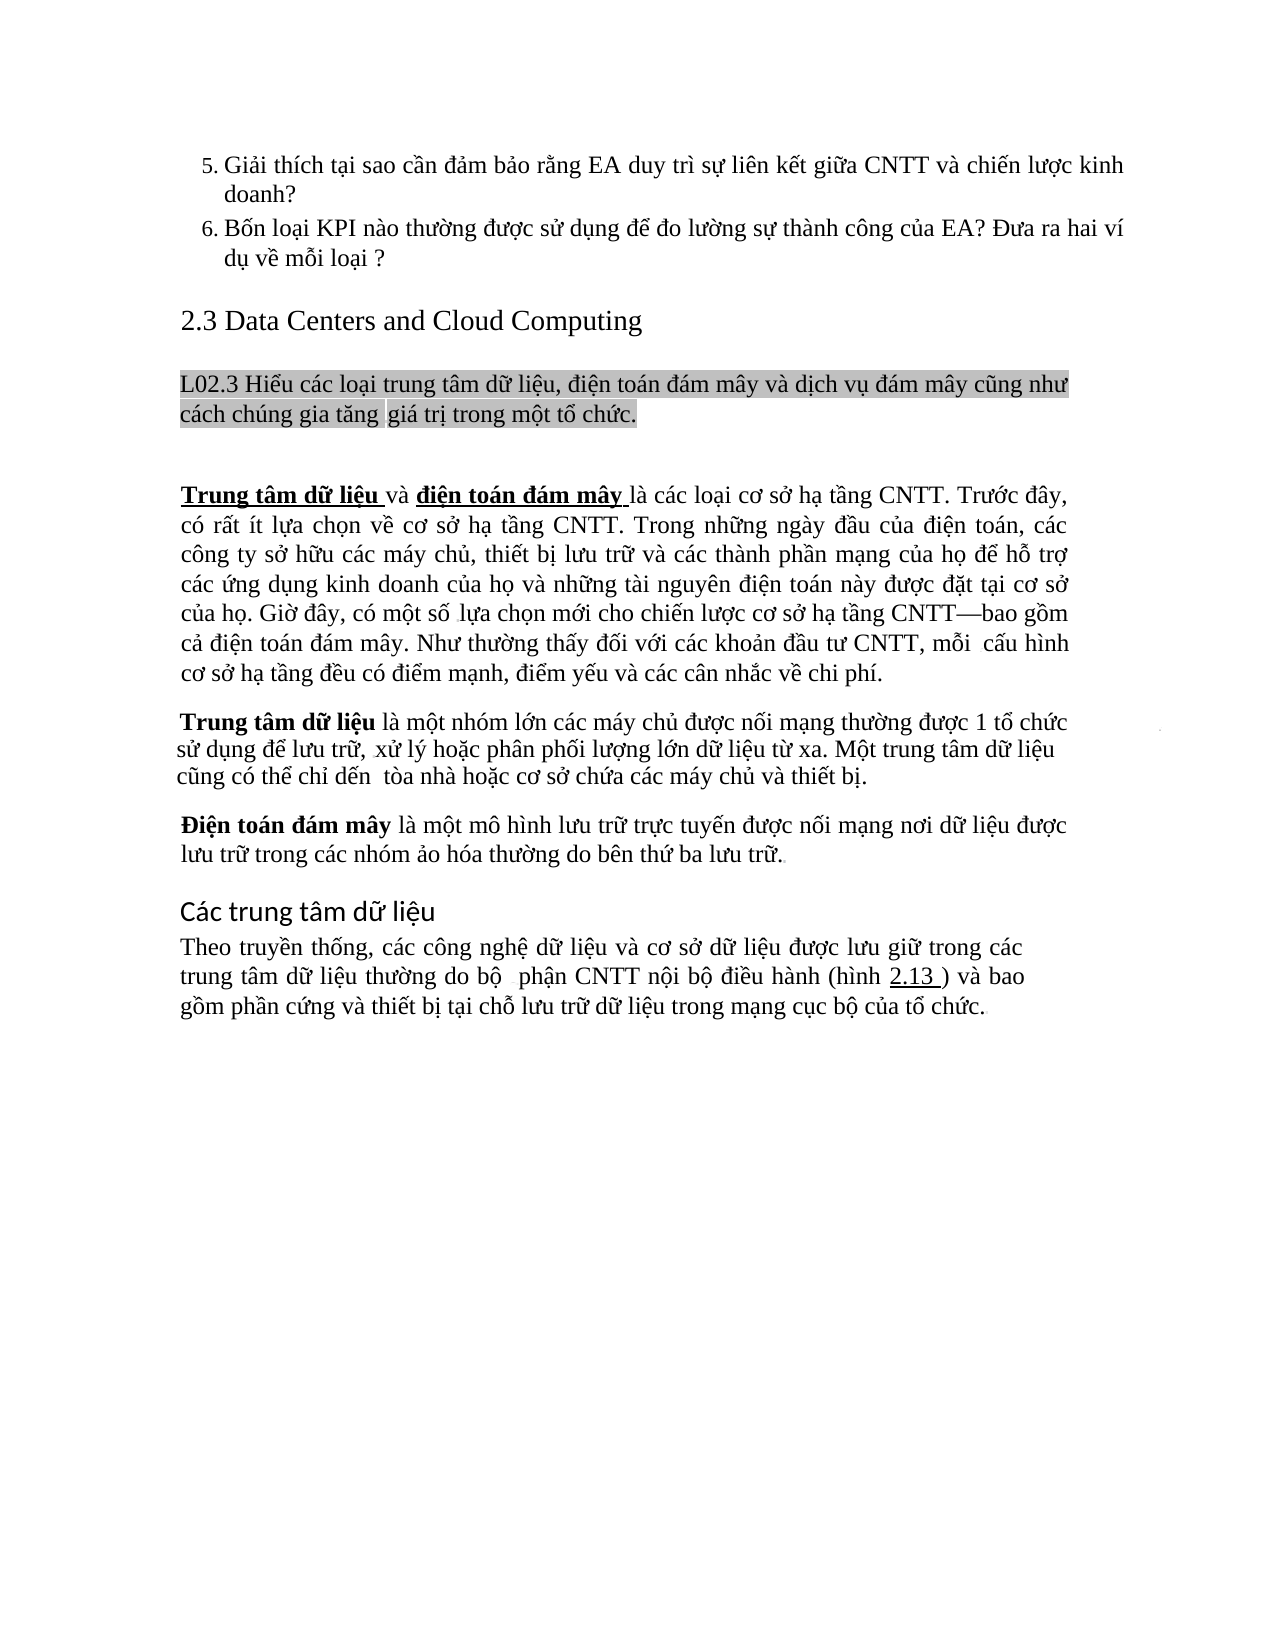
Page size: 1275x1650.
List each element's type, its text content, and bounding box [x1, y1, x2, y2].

text Điện toán đám mây là một mô hình lưu trữ trực tuyến được nối mạng nơi dữ liệu được lưu trữ trong các nhóm ảo hóa thường do bên thứ ba lưu trữ. [181, 810, 1069, 868]
text Trung tâm dữ liệu và điện toán đám mây là các loại cơ sở hạ tầng CNTT. Trước đây, có rất ít lựa chọn về cơ sở hạ tầng CNTT. Trong những ngày đầu của điện toán, các công ty sở hữu các máy chủ, thiết bị lưu trữ và các thành phần mạng của họ để hỗ trợ các ứng dụng kinh doanh của họ và những tài nguyên điện toán này được đặt tại cơ sở của họ. Giờ đây, có một số lựa chọn mới cho chiến lược cơ sở hạ tầng CNTT—bao gồm cả điện toán đám mây. Như thường thấy đối với các khoản đầu tư CNTT, mỗi cấu hình cơ sở hạ tầng đều có điểm mạnh, điểm yếu và các cân nhắc về chi phí. [181, 480, 1069, 686]
text L02.3 Hiểu các loại trung tâm dữ liệu, điện toán đám mây và dịch vụ đám mây cũng như cách chúng gia tăng giá trị trong một tổ chức. [179, 369, 1069, 428]
list Giải thích tại sao cần đảm bảo rằng EA duy trì sự liên kết giữa CNTT và chiến lược kinh doanh? [201, 150, 1125, 208]
text 2.3 Data Centers and Cloud Computing [181, 303, 1125, 336]
subtitle Các trung tâm dữ liệu [180, 893, 1125, 929]
list Bốn loại KPI nào thường được sử dụng để đo lường sự thành công của EA? Đưa ra hai ví dụ về mỗi loại ? [201, 213, 1125, 272]
text Theo truyền thống, các công nghệ dữ liệu và cơ sở dữ liệu được lưu giữ trong các trung tâm dữ liệu thường do bộ phận CNTT nội bộ điều hành (hình 2.13 ) và bao gồm phần cứng và thiết bị tại chỗ lưu trữ dữ liệu trong mạng cục bộ của tổ chức. [180, 932, 1025, 1019]
text Trung tâm dữ liệu là một nhóm lớn các máy chủ được nối mạng thường được 1 tổ chức sử dụng để lưu trữ, xử lý hoặc phân phối lượng lớn dữ liệu từ xa. Một trung tâm dữ liệu cũng có thể chỉ dến tòa nhà hoặc cơ sở chứa các máy chủ và thiết bị. [176, 709, 1068, 790]
